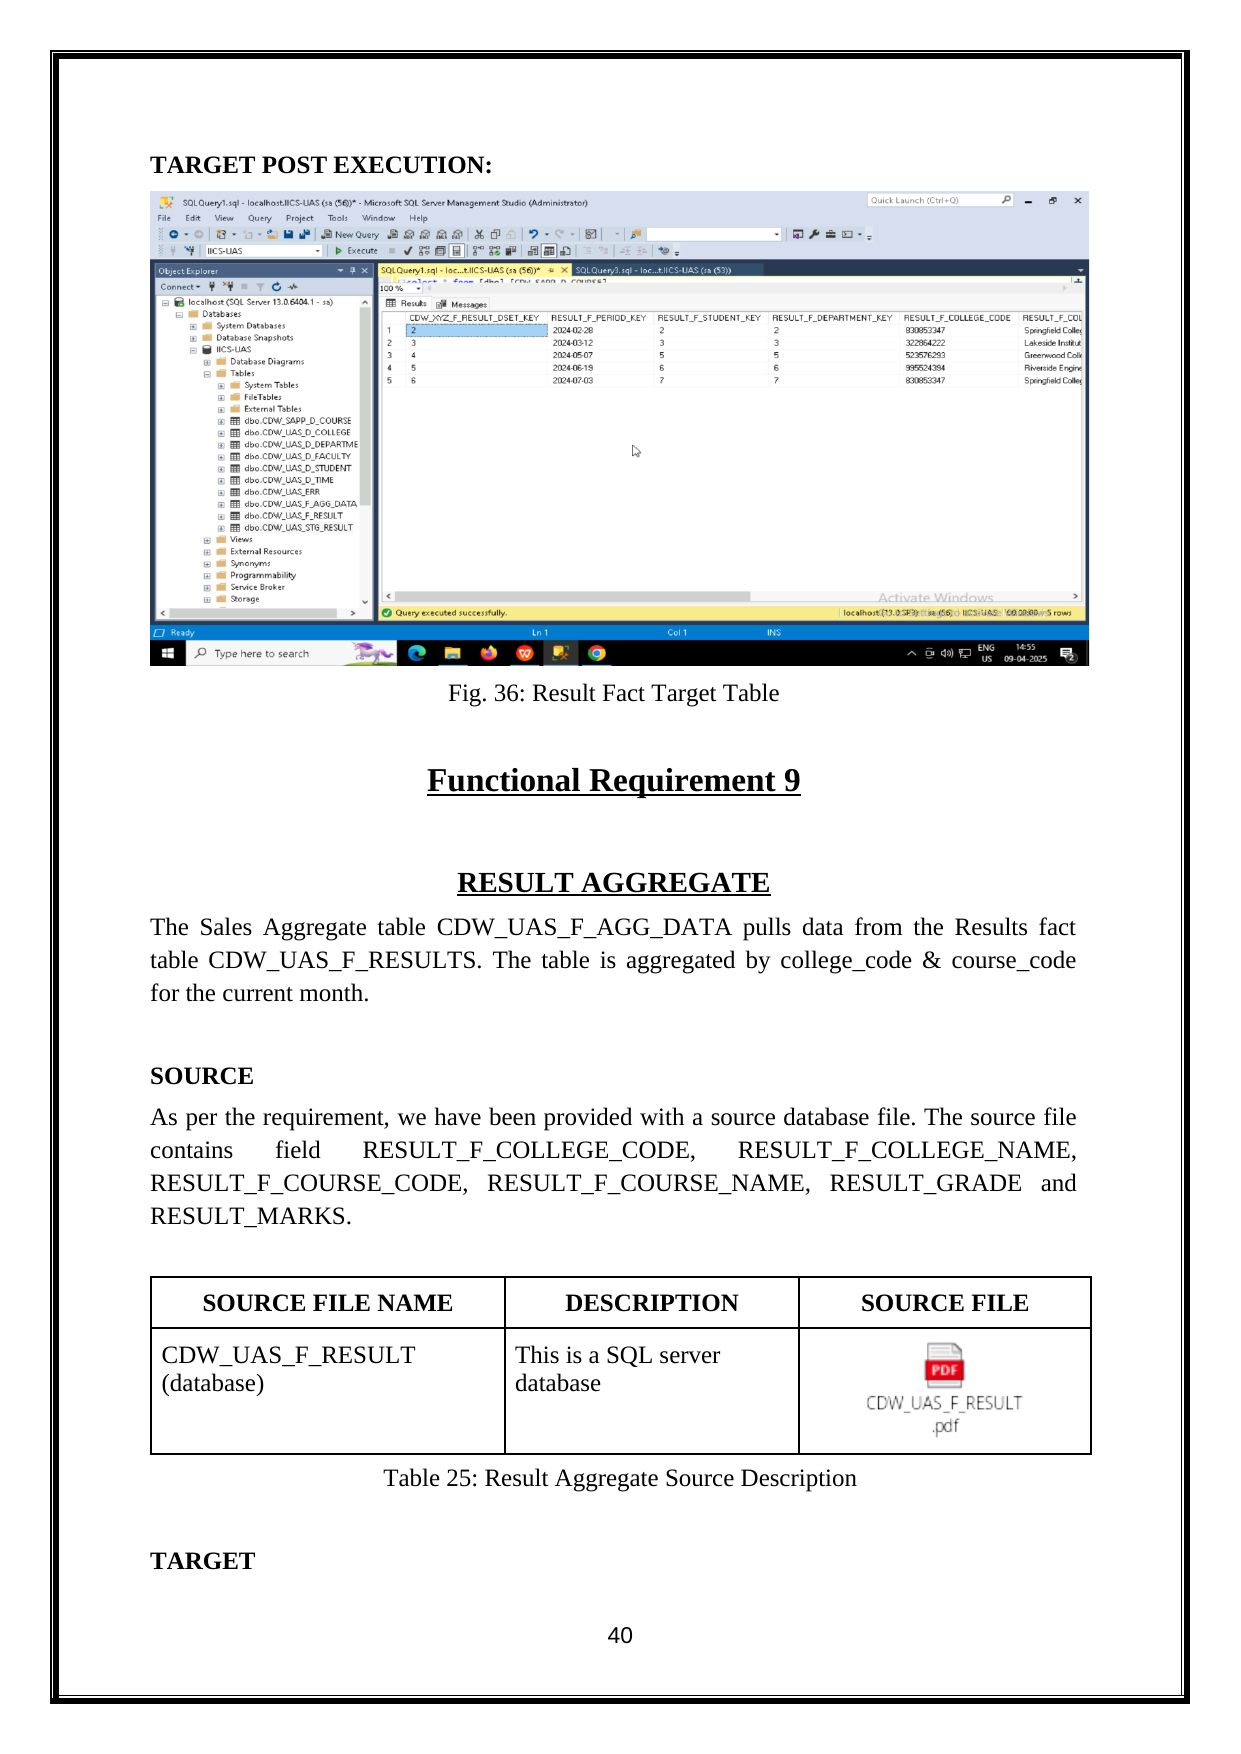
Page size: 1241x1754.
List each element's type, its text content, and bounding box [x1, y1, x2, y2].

table_cell [800, 1329, 1090, 1453]
text The Sales Aggregate table CDW_UAS_F_AGG_DATA pulls data from the Results fact table CDW_UAS_F_RESULTS. The table is aggregated by college_code & course_code for the current month. [150, 912, 1078, 1007]
text TARGET [150, 1546, 1078, 1575]
text As per the requirement, we have been provided with a source database file. The source file contains field RESULT_F_COLLEGE_CODE, RESULT_F_COLLEGE_NAME, RESULT_F_COURSE_CODE, RESULT_F_COURSE_NAME, RESULT_GRADE and RESULT_MARKS. [150, 1102, 1078, 1230]
table_header SOURCE FILE [800, 1278, 1090, 1327]
picture [150, 191, 1090, 666]
text SOURCE [150, 1061, 1078, 1089]
text TARGET POST EXECUTION: [150, 150, 1078, 179]
text Table 25: Result Aggregate Source Description [150, 1463, 1078, 1492]
text Fig. 36: Result Fact Target Table [150, 678, 1078, 706]
text RESULT AGGREGATE [150, 865, 1078, 899]
table_cell CDW_UAS_F_RESULT (database) [152, 1329, 504, 1453]
table_cell This is a SQL server database [506, 1329, 798, 1453]
table_header DESCRIPTION [506, 1278, 798, 1327]
text Functional Requirement 9 [150, 760, 1078, 799]
table_header SOURCE FILE NAME [152, 1278, 504, 1327]
